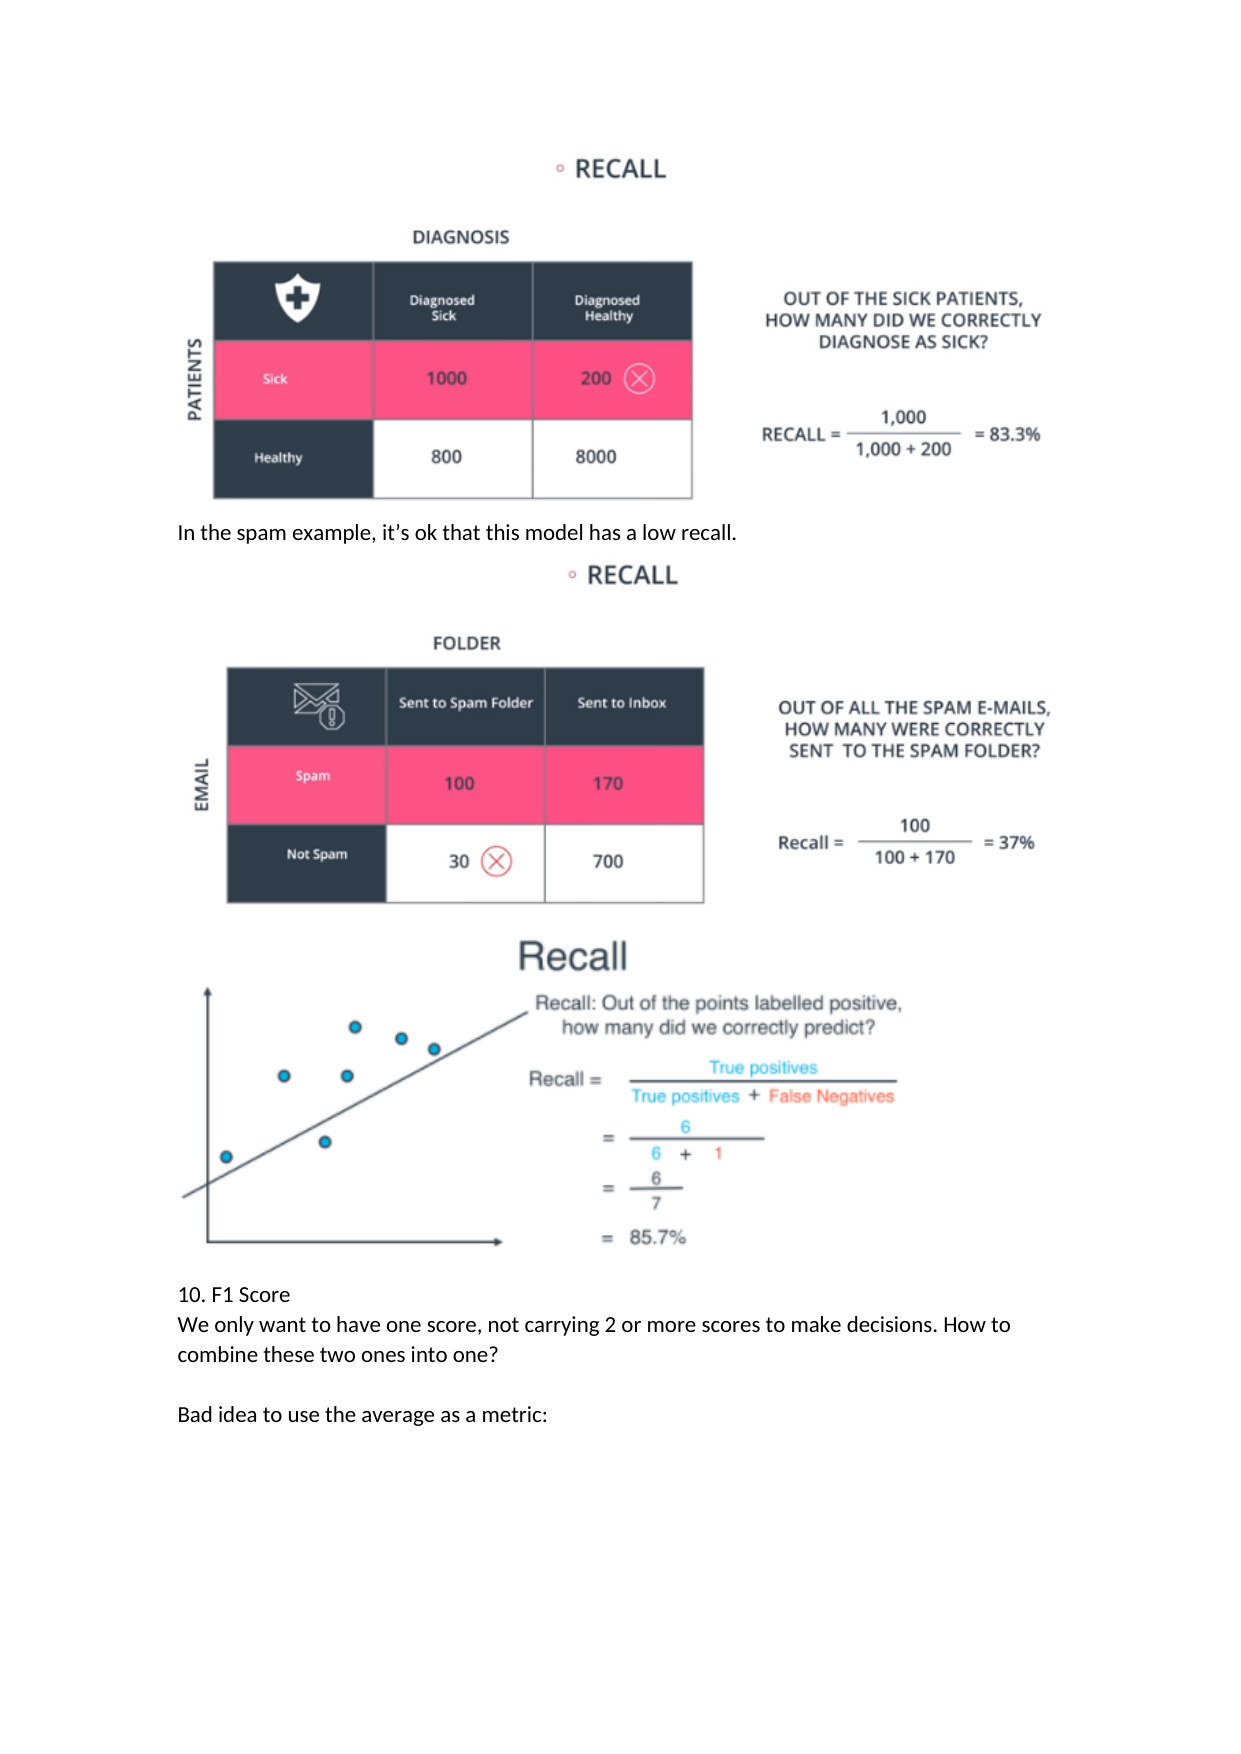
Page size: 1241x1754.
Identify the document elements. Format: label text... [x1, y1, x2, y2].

picture [177, 548, 1064, 924]
list We only want to have one score, not carrying 2 or more scores to make decisions. How to combine these two ones into one? [177, 1310, 1063, 1368]
list In the spam example, it’s ok that this model has a low recall. [177, 518, 1063, 547]
picture [177, 926, 923, 1278]
list F1 Score [177, 1280, 1063, 1308]
list Bad idea to use the average as a metric: [177, 1401, 1063, 1428]
picture [177, 147, 1062, 517]
